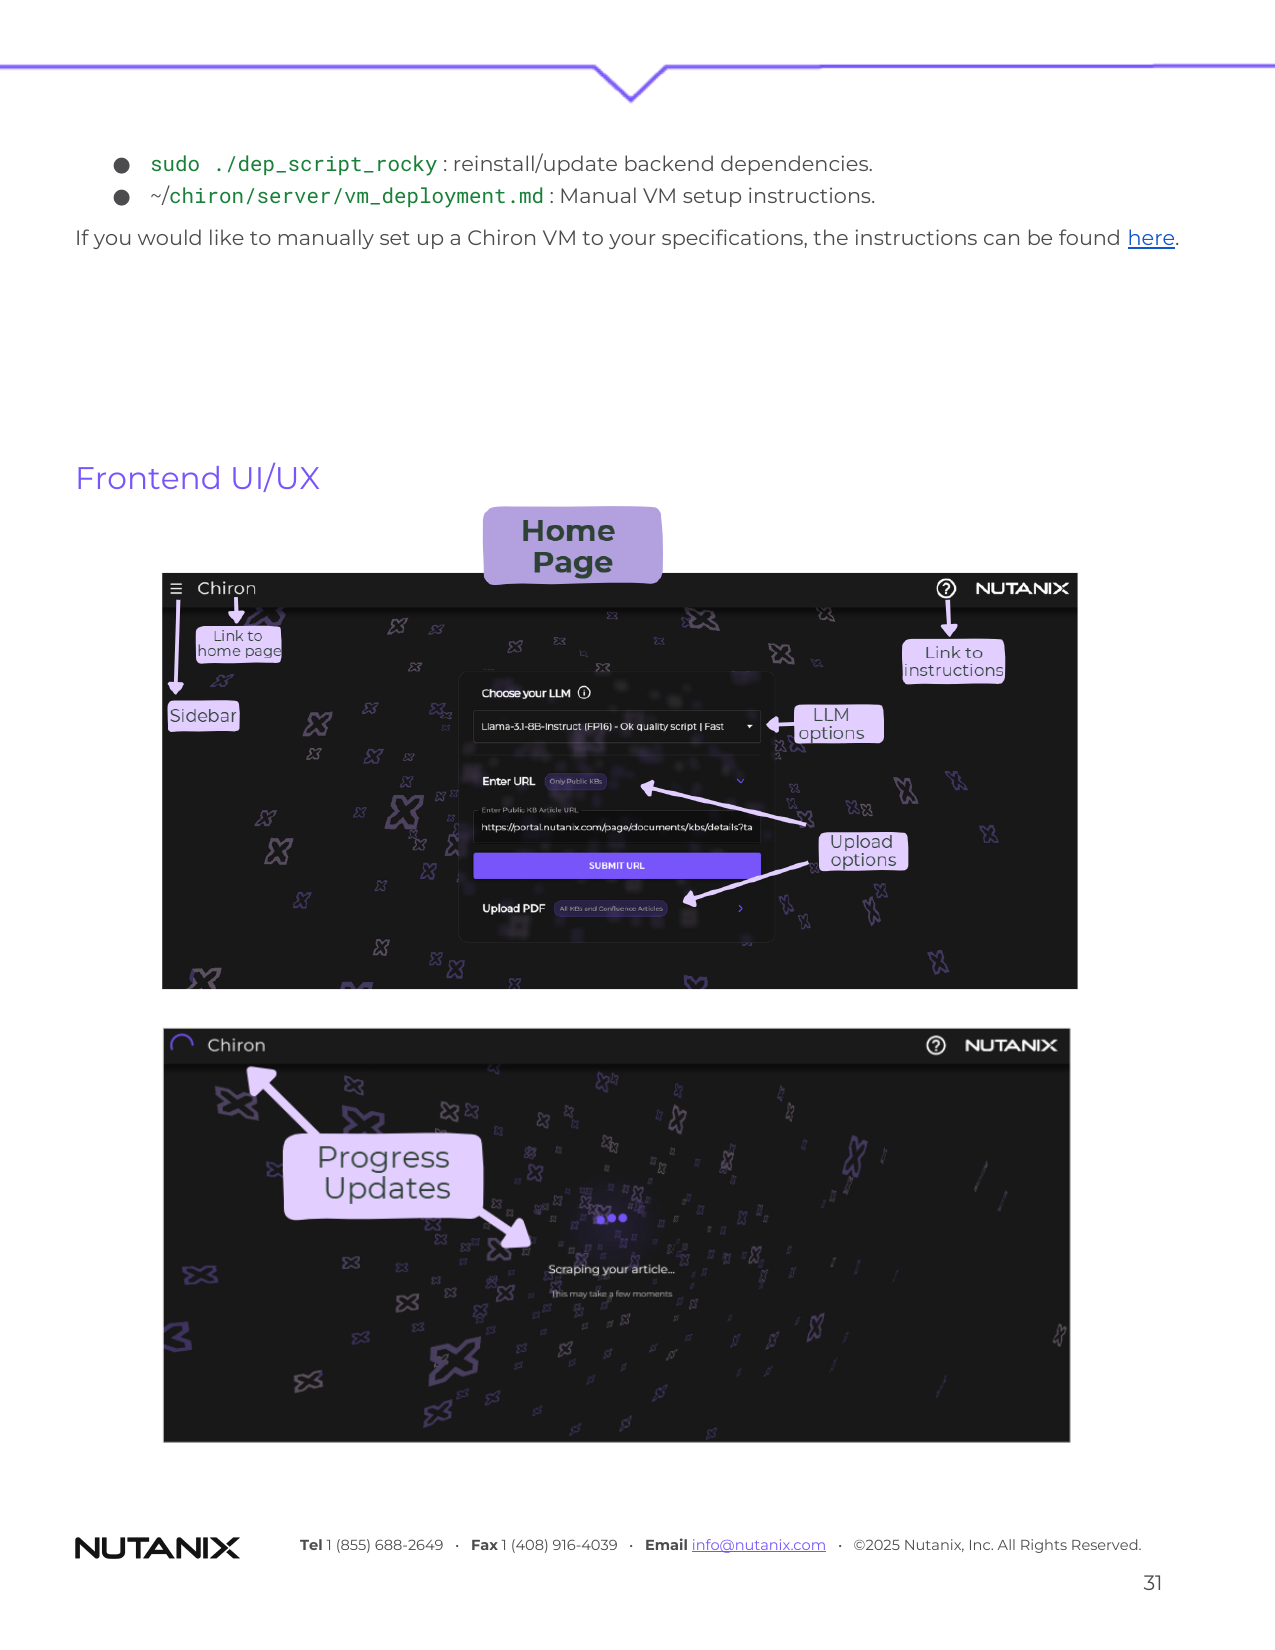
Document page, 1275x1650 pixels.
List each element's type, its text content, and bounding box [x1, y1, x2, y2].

picture [157, 1011, 1081, 1457]
text If you would like to manually set up a Chiron VM to your specifications, the instructions can be found here. [75, 226, 1200, 251]
subtitle Frontend UI/UX [75, 459, 1200, 498]
list ~/chiron/server/vm_deployment.md : Manual VM setup instructions. [112, 182, 1162, 209]
picture [0, 48, 1275, 122]
picture [74, 1530, 245, 1563]
list sudo ./dep_script_rocky : reinstall/update backend dependencies. [75, 150, 1162, 177]
picture [153, 501, 1084, 996]
